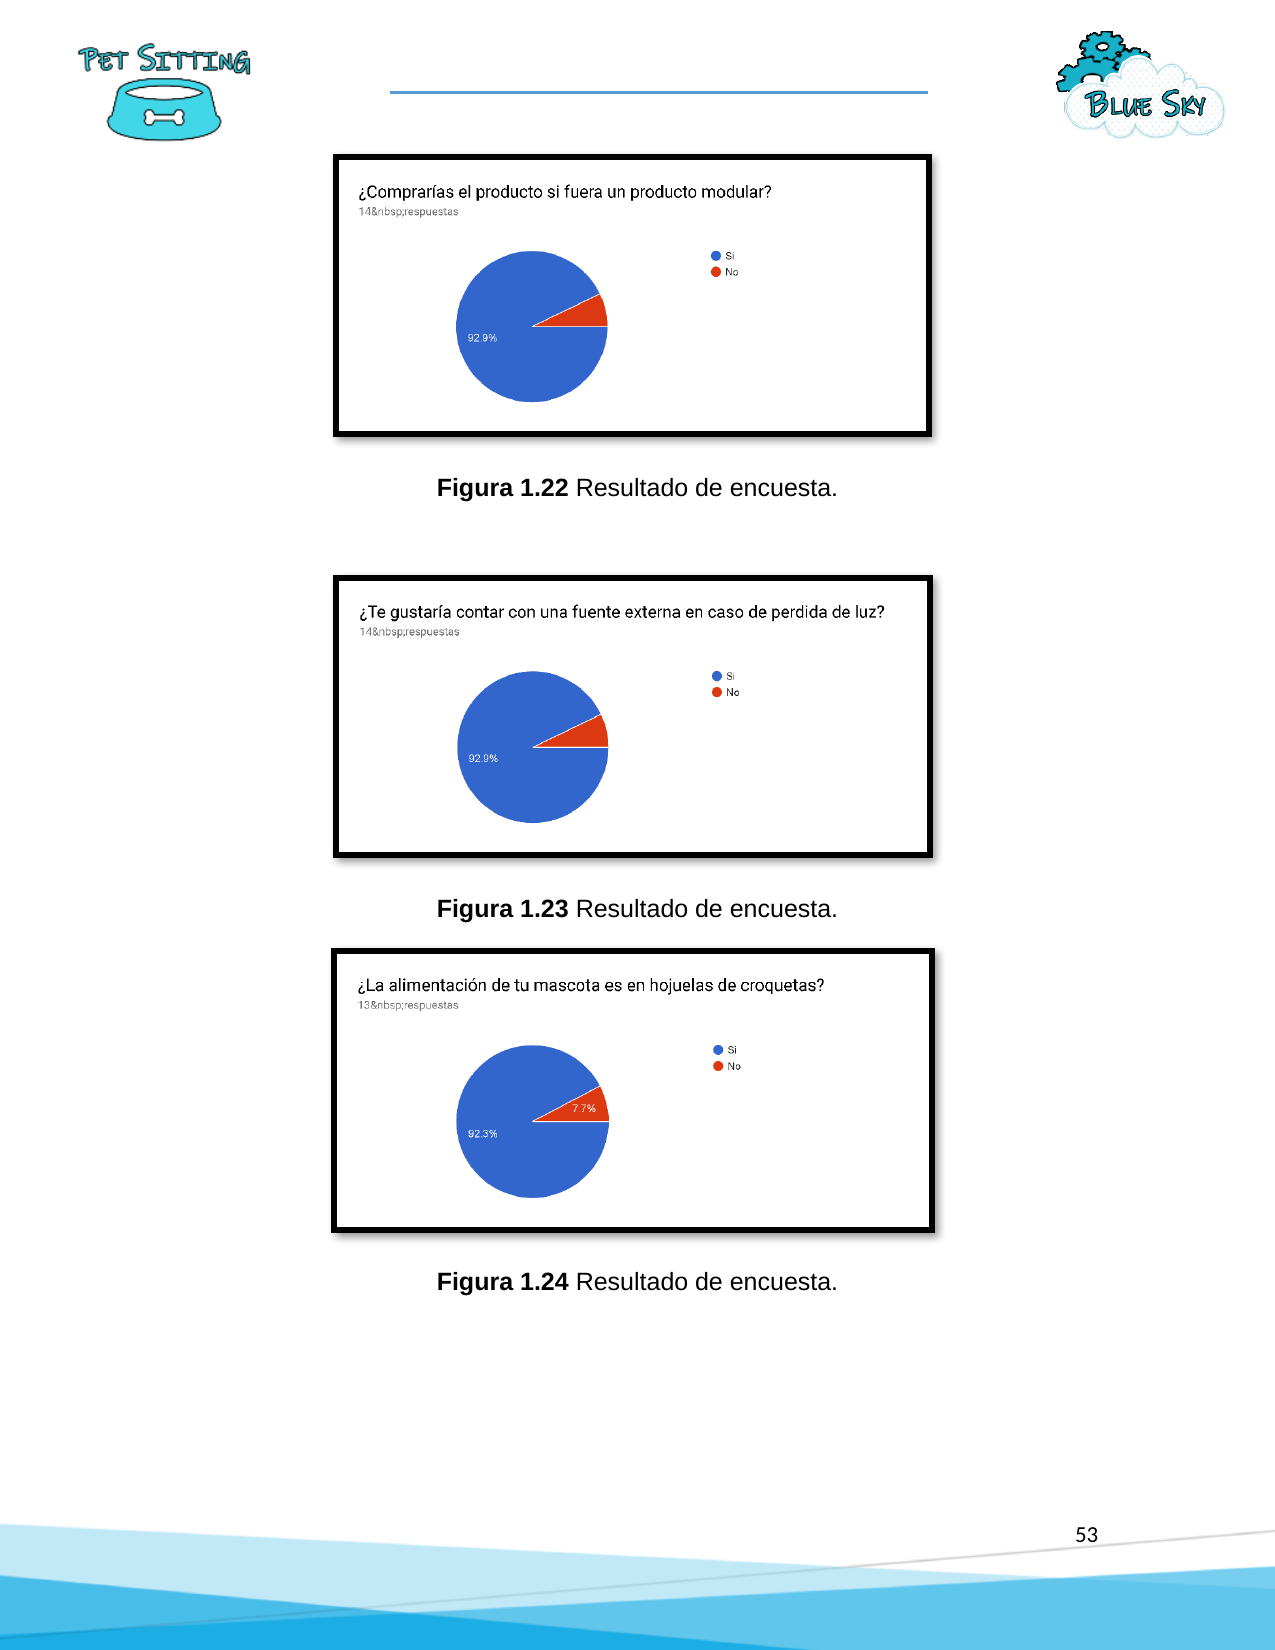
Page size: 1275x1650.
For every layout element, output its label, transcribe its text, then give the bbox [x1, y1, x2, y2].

text Figura 1.22 Resultado de encuesta. [177, 473, 1098, 502]
picture [337, 954, 929, 1227]
picture [71, 31, 260, 148]
picture [339, 581, 927, 852]
text Figura 1.23 Resultado de encuesta. [177, 893, 1098, 922]
picture [1050, 31, 1230, 143]
text Figura 1.24 Resultado de encuesta. [177, 1267, 1098, 1295]
picture [0, 1487, 1275, 1650]
picture [339, 160, 926, 431]
